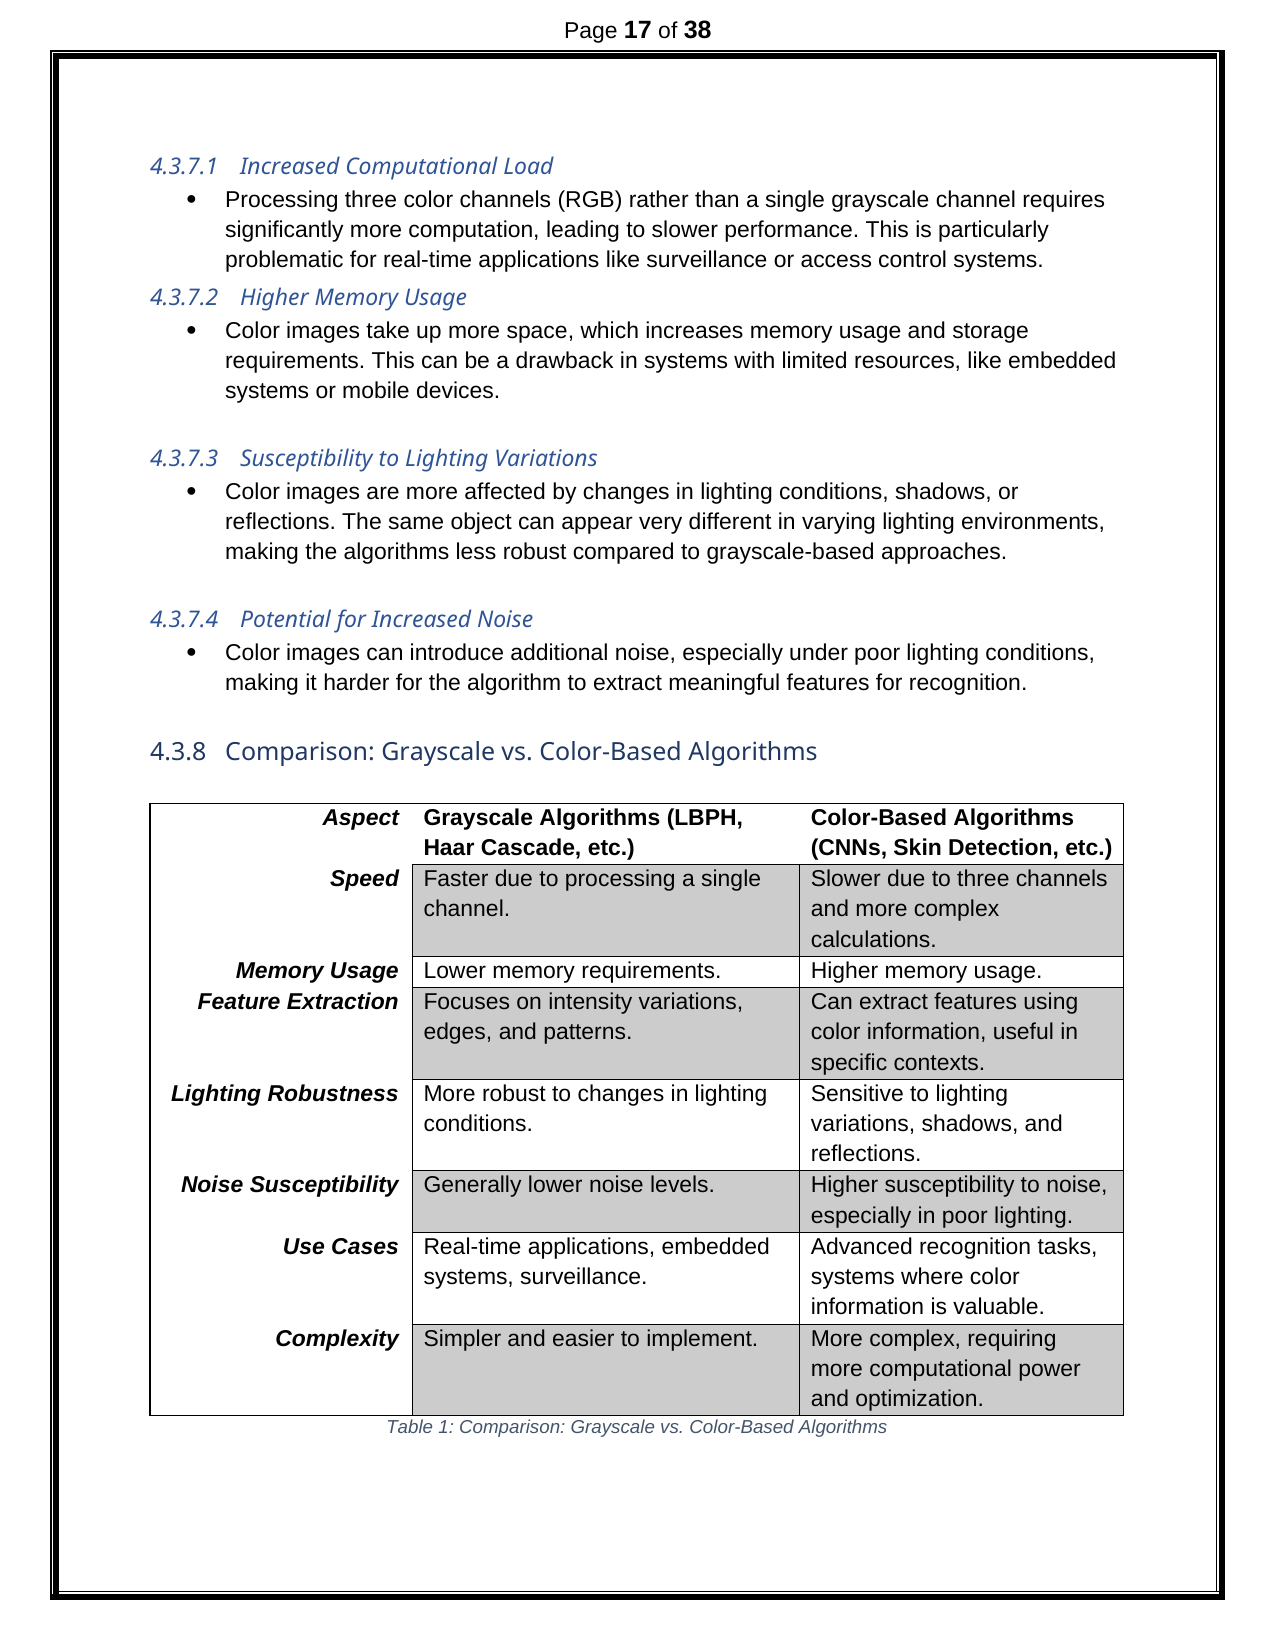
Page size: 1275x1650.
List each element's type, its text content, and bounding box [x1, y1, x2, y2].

subtitle Comparison: Grayscale vs. Color-Based Algorithms [150, 733, 1125, 767]
table_cell Higher memory usage. [800, 957, 1123, 987]
table_header Grayscale Algorithms (LBPH, Haar Cascade, etc.) [412, 804, 799, 864]
table_cell Noise Susceptibility [151, 1170, 412, 1232]
table_cell Speed [151, 864, 412, 956]
list Color images are more affected by changes in lighting conditions, shadows, or reflections. The same object can appear very different in varying lighting environments, making the algorithms less robust compared to grayscale-based approaches. [187, 478, 1125, 564]
table_cell Complexity [151, 1324, 412, 1415]
table_cell Use Cases [151, 1232, 412, 1323]
list Color images take up more space, which increases memory usage and storage requirements. This can be a drawback in systems with limited resources, like embedded systems or mobile devices. [187, 317, 1125, 403]
subtitle Higher Memory Usage [150, 281, 1125, 312]
table_header Aspect [151, 804, 412, 864]
table_cell Advanced recognition tasks, systems where color information is valuable. [800, 1233, 1123, 1323]
table_cell Faster due to processing a single channel. [413, 865, 799, 956]
table_cell Memory Usage [151, 956, 412, 987]
table_cell Generally lower noise levels. [413, 1171, 799, 1232]
list Processing three color channels (RGB) rather than a single grayscale channel requires significantly more computation, leading to slower performance. This is particularly problematic for real-time applications like surveillance or access control systems. [187, 186, 1125, 273]
subtitle Potential for Increased Noise [150, 603, 1125, 634]
text Table 1: Comparison: Grayscale vs. Color-Based Algorithms [150, 1416, 1125, 1438]
table_cell Sensitive to lighting variations, shadows, and reflections. [800, 1080, 1123, 1170]
subtitle Increased Computational Load [150, 150, 1125, 181]
table_header Color-Based Algorithms (CNNs, Skin Detection, etc.) [799, 804, 1123, 864]
table_cell Lighting Robustness [151, 1079, 412, 1170]
table_cell More robust to changes in lighting conditions. [413, 1080, 799, 1170]
table_cell More complex, requiring more computational power and optimization. [800, 1325, 1123, 1415]
table_cell Slower due to three channels and more complex calculations. [800, 865, 1123, 956]
table_cell Focuses on intensity variations, edges, and patterns. [413, 988, 799, 1079]
table_cell Higher susceptibility to noise, especially in poor lighting. [800, 1171, 1123, 1232]
list Color images can introduce additional noise, especially under poor lighting conditions, making it harder for the algorithm to extract meaningful features for recognition. [187, 638, 1125, 695]
table_cell Feature Extraction [151, 987, 412, 1079]
table_cell Simpler and easier to implement. [413, 1325, 799, 1415]
table_cell Can extract features using color information, useful in specific contexts. [800, 988, 1123, 1079]
table_cell Lower memory requirements. [413, 957, 799, 987]
subtitle Susceptibility to Lighting Variations [150, 442, 1125, 473]
table_cell Real-time applications, embedded systems, surveillance. [413, 1233, 799, 1323]
